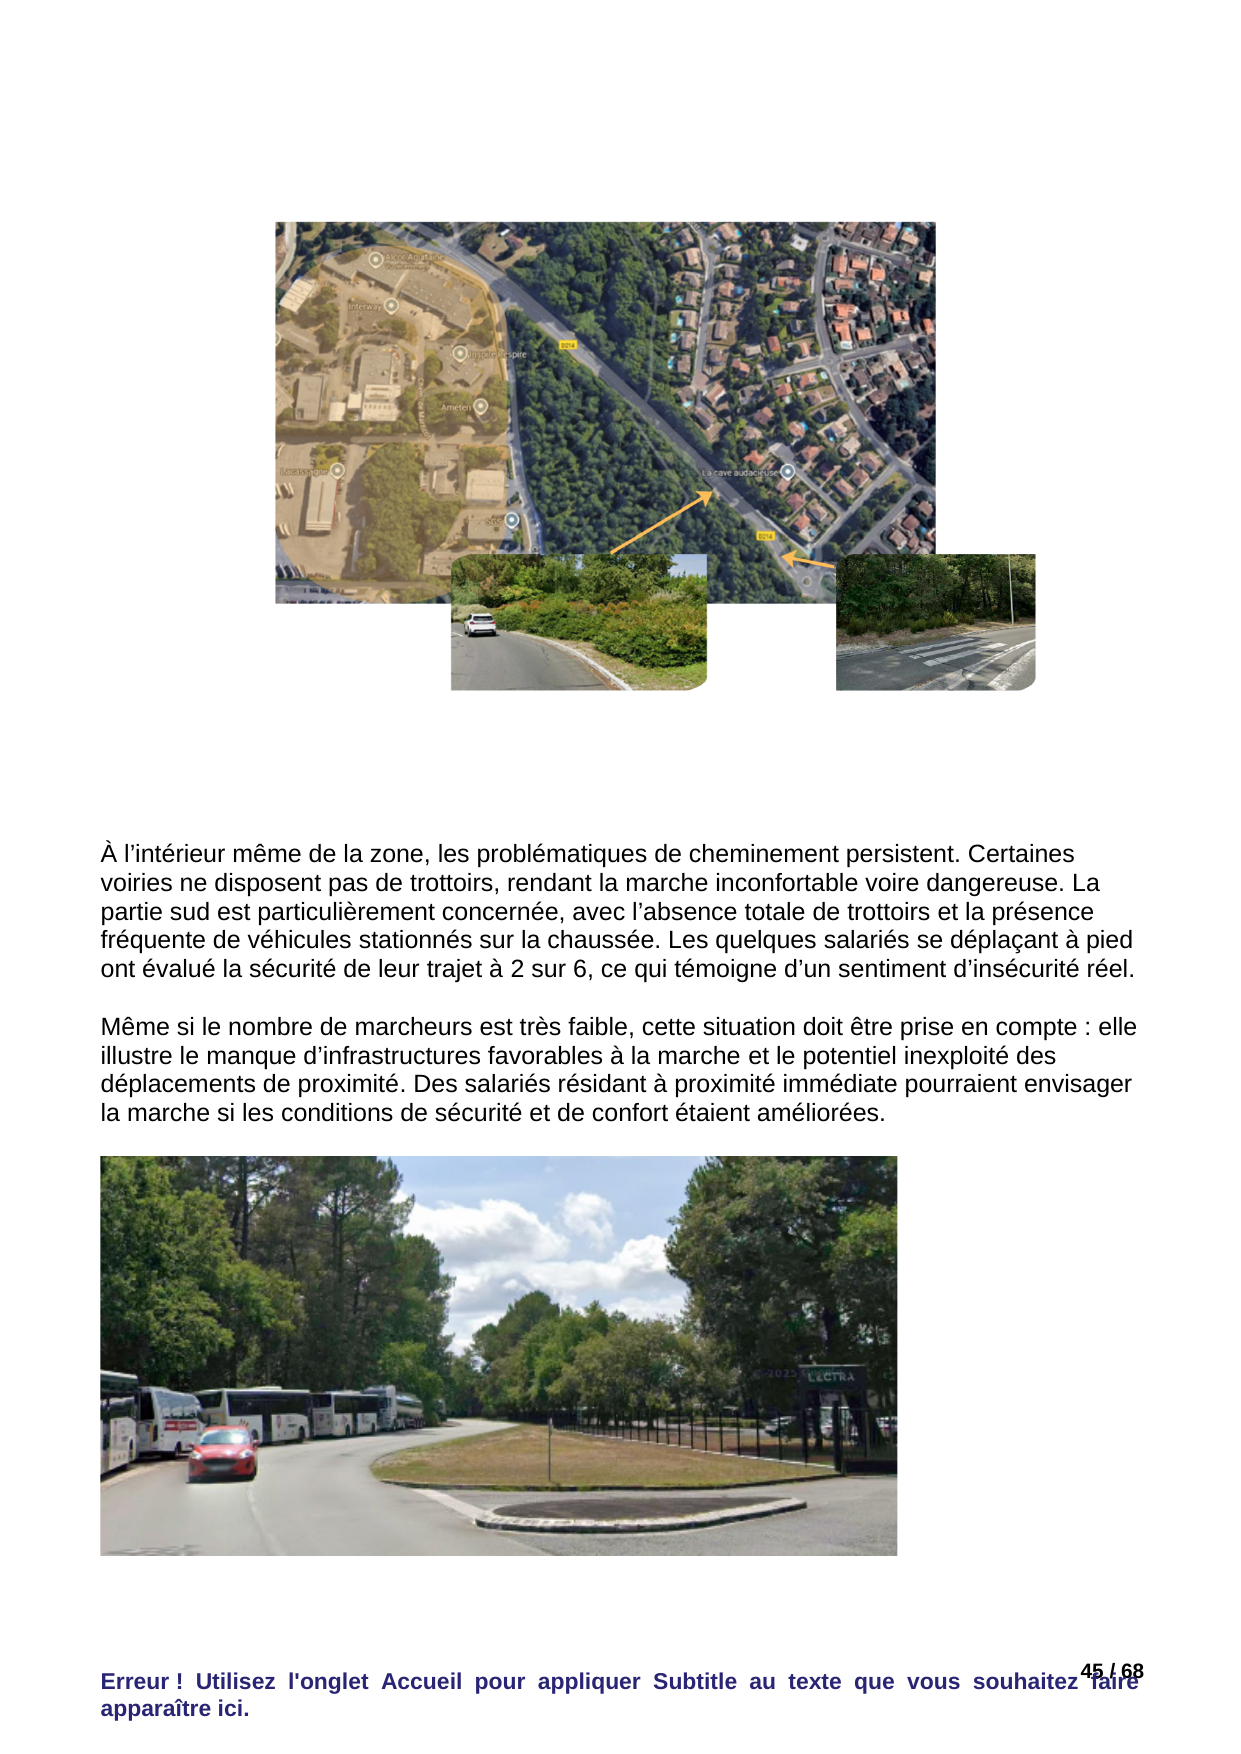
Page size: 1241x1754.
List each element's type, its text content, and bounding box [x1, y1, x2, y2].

picture [100, 147, 1139, 731]
picture [100, 1156, 898, 1556]
text Même si le nombre de marcheurs est très faible, cette situation doit être prise en compte : elle illustre le manque d’infrastructures favorables à la marche et le potentiel inexploité des déplacements de proximité. Des salariés résidant à proximité immédiate pourraient envisager la marche si les conditions de sécurité et de confort étaient améliorées. [100, 1012, 1140, 1127]
text À l’intérieur même de la zone, les problématiques de cheminement persistent. Certaines voiries ne disposent pas de trottoirs, rendant la marche inconfortable voire dangereuse. La partie sud est particulièrement concernée, avec l’absence totale de trottoirs et la présence fréquente de véhicules stationnés sur la chaussée. Les quelques salariés se déplaçant à pied ont évalué la sécurité de leur trajet à 2 sur 6, ce qui témoigne d’un sentiment d’insécurité réel. [100, 839, 1140, 983]
